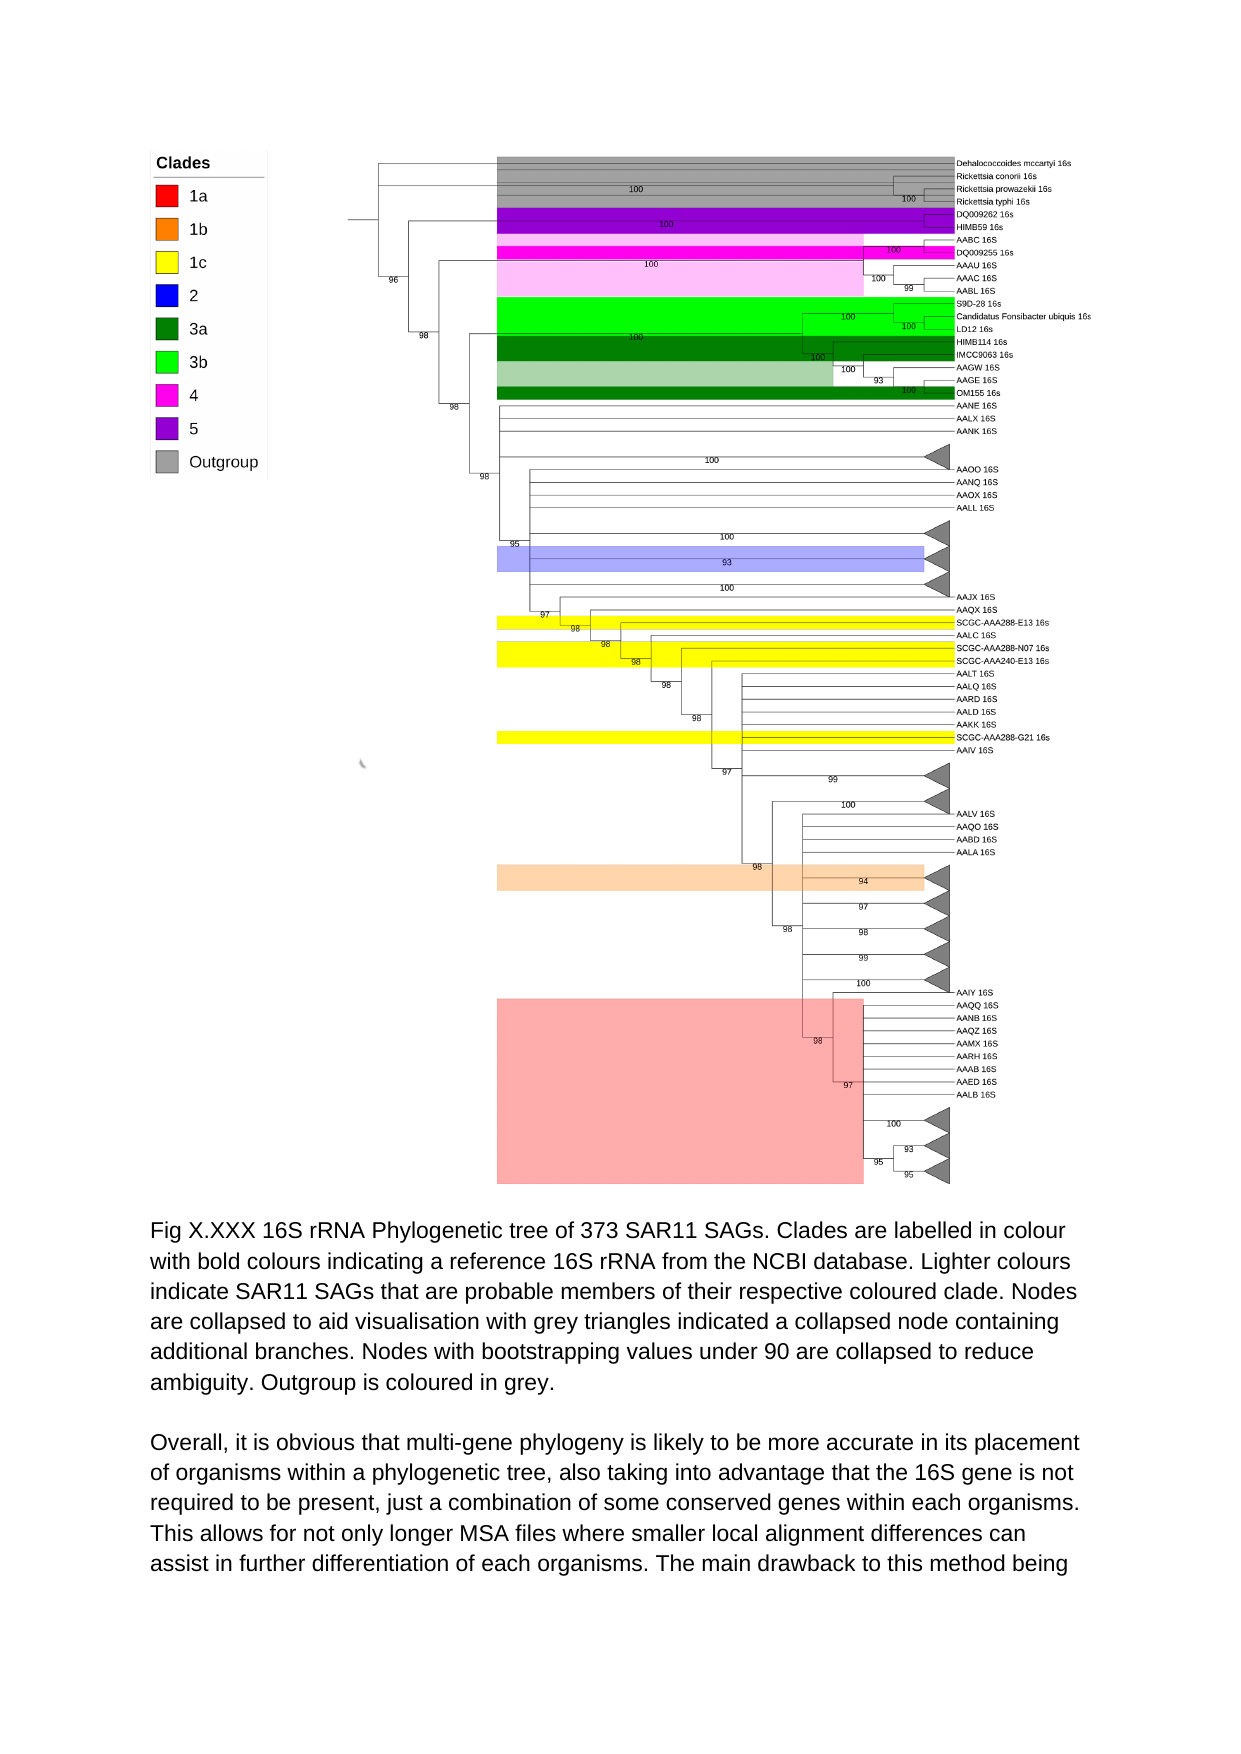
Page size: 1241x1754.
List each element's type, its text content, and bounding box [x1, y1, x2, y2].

picture [150, 150, 1091, 1184]
text Fig X.XXX 16S rRNA Phylogenetic tree of 373 SAR11 SAGs. Clades are labelled in colour with bold colours indicating a reference 16S rRNA from the NCBI database. Lighter colours indicate SAR11 SAGs that are probable members of their respective coloured clade. Nodes are collapsed to aid visualisation with grey triangles indicated a collapsed node containing additional branches. Nodes with bootstrapping values under 90 are collapsed to reduce ambiguity. Outgroup is coloured in grey. [150, 1217, 1090, 1395]
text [150, 1429, 1090, 1576]
